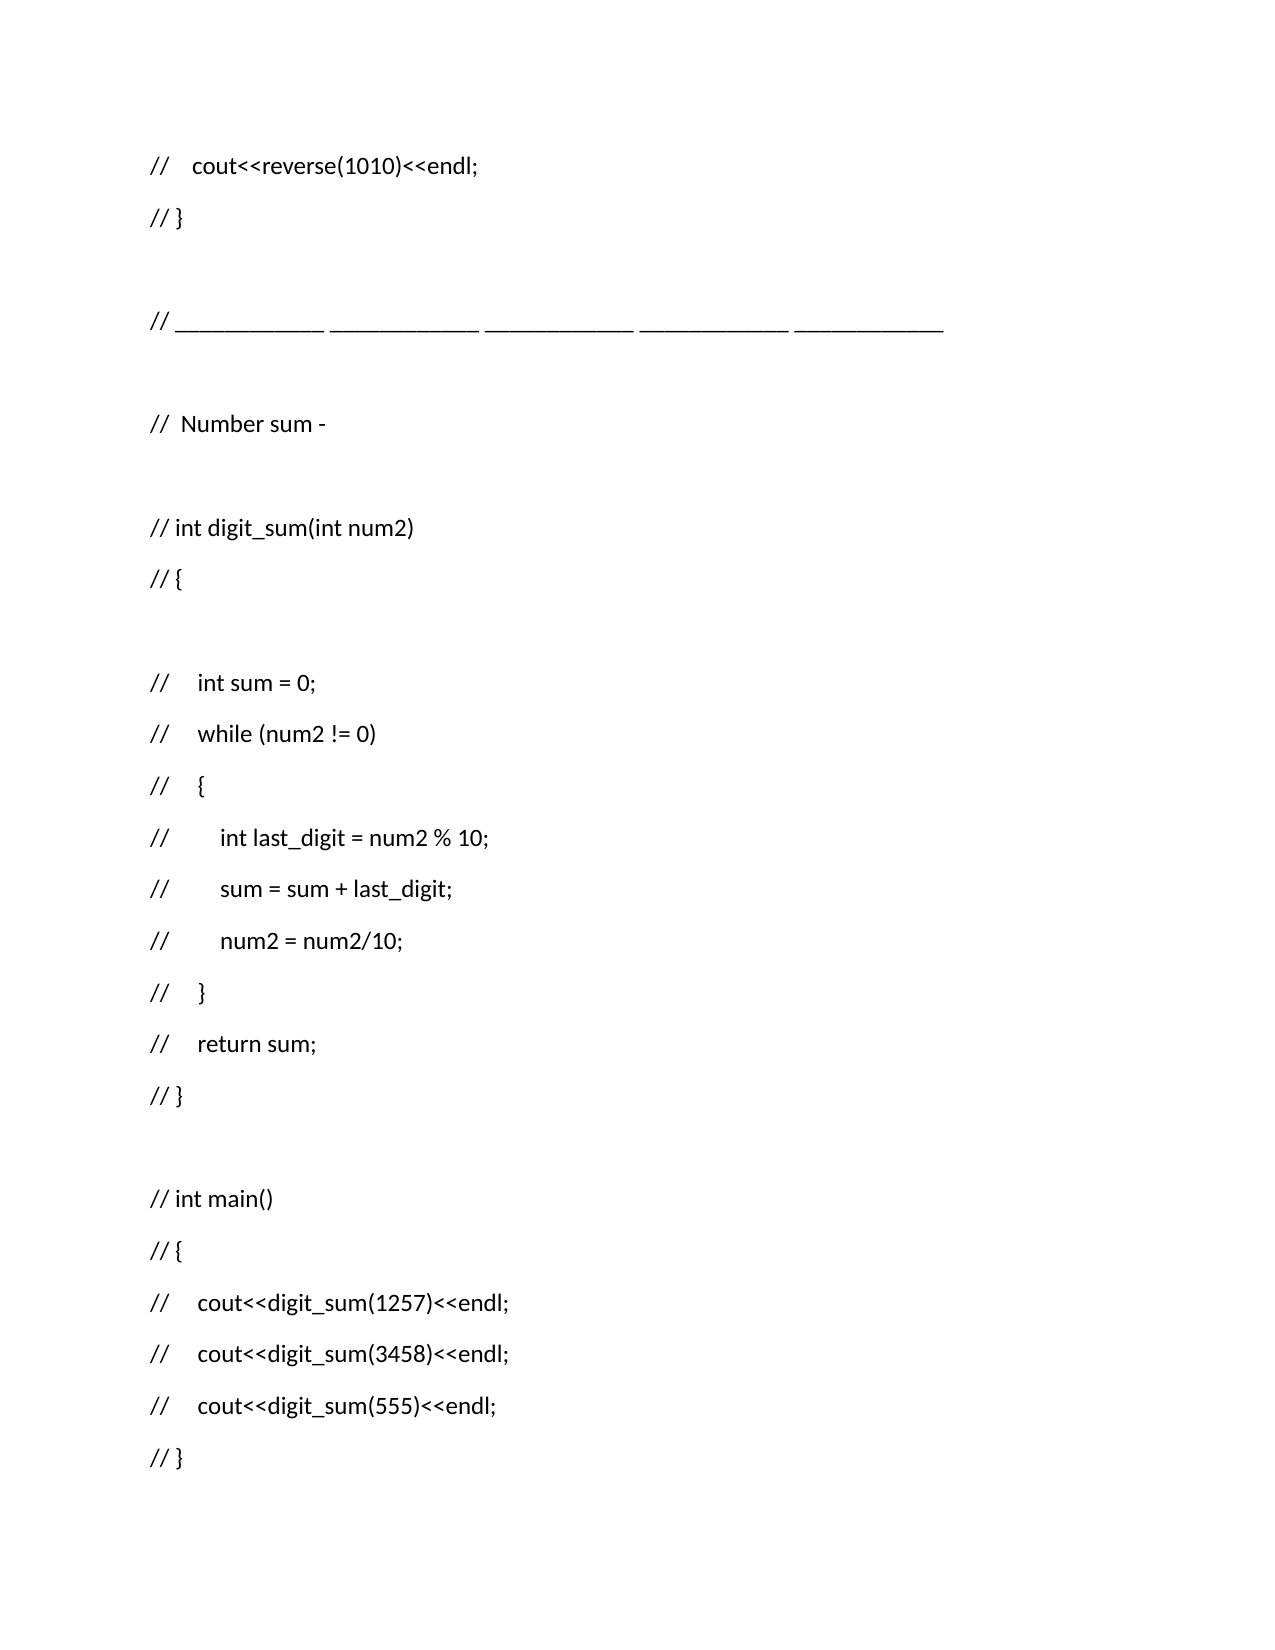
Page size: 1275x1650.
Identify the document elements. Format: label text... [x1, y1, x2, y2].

text // { [150, 563, 1125, 594]
text // cout<<digit_sum(555)<<endl; [150, 1390, 1125, 1421]
text // while (num2 != 0) [150, 718, 1125, 749]
text // int last_digit = num2 % 10; [150, 822, 1125, 852]
text // ____________ ____________ ____________ ____________ ____________ [150, 305, 1125, 336]
text // sum = sum + last_digit; [150, 873, 1125, 904]
text // num2 = num2/10; [150, 925, 1125, 956]
text // int sum = 0; [150, 667, 1125, 697]
text // int digit_sum(int num2) [150, 512, 1125, 542]
text // cout<<digit_sum(1257)<<endl; [150, 1287, 1125, 1317]
text // { [150, 1235, 1125, 1266]
text // cout<<digit_sum(3458)<<endl; [150, 1338, 1125, 1369]
text // } [150, 1442, 1125, 1472]
text // } [150, 1080, 1125, 1111]
text // { [150, 770, 1125, 801]
text // cout<<reverse(1010)<<endl; [150, 150, 1125, 181]
text // } [150, 202, 1125, 232]
text // } [150, 977, 1125, 1007]
text // Number sum - [150, 408, 1125, 439]
text // return sum; [150, 1028, 1125, 1059]
text // int main() [150, 1183, 1125, 1214]
